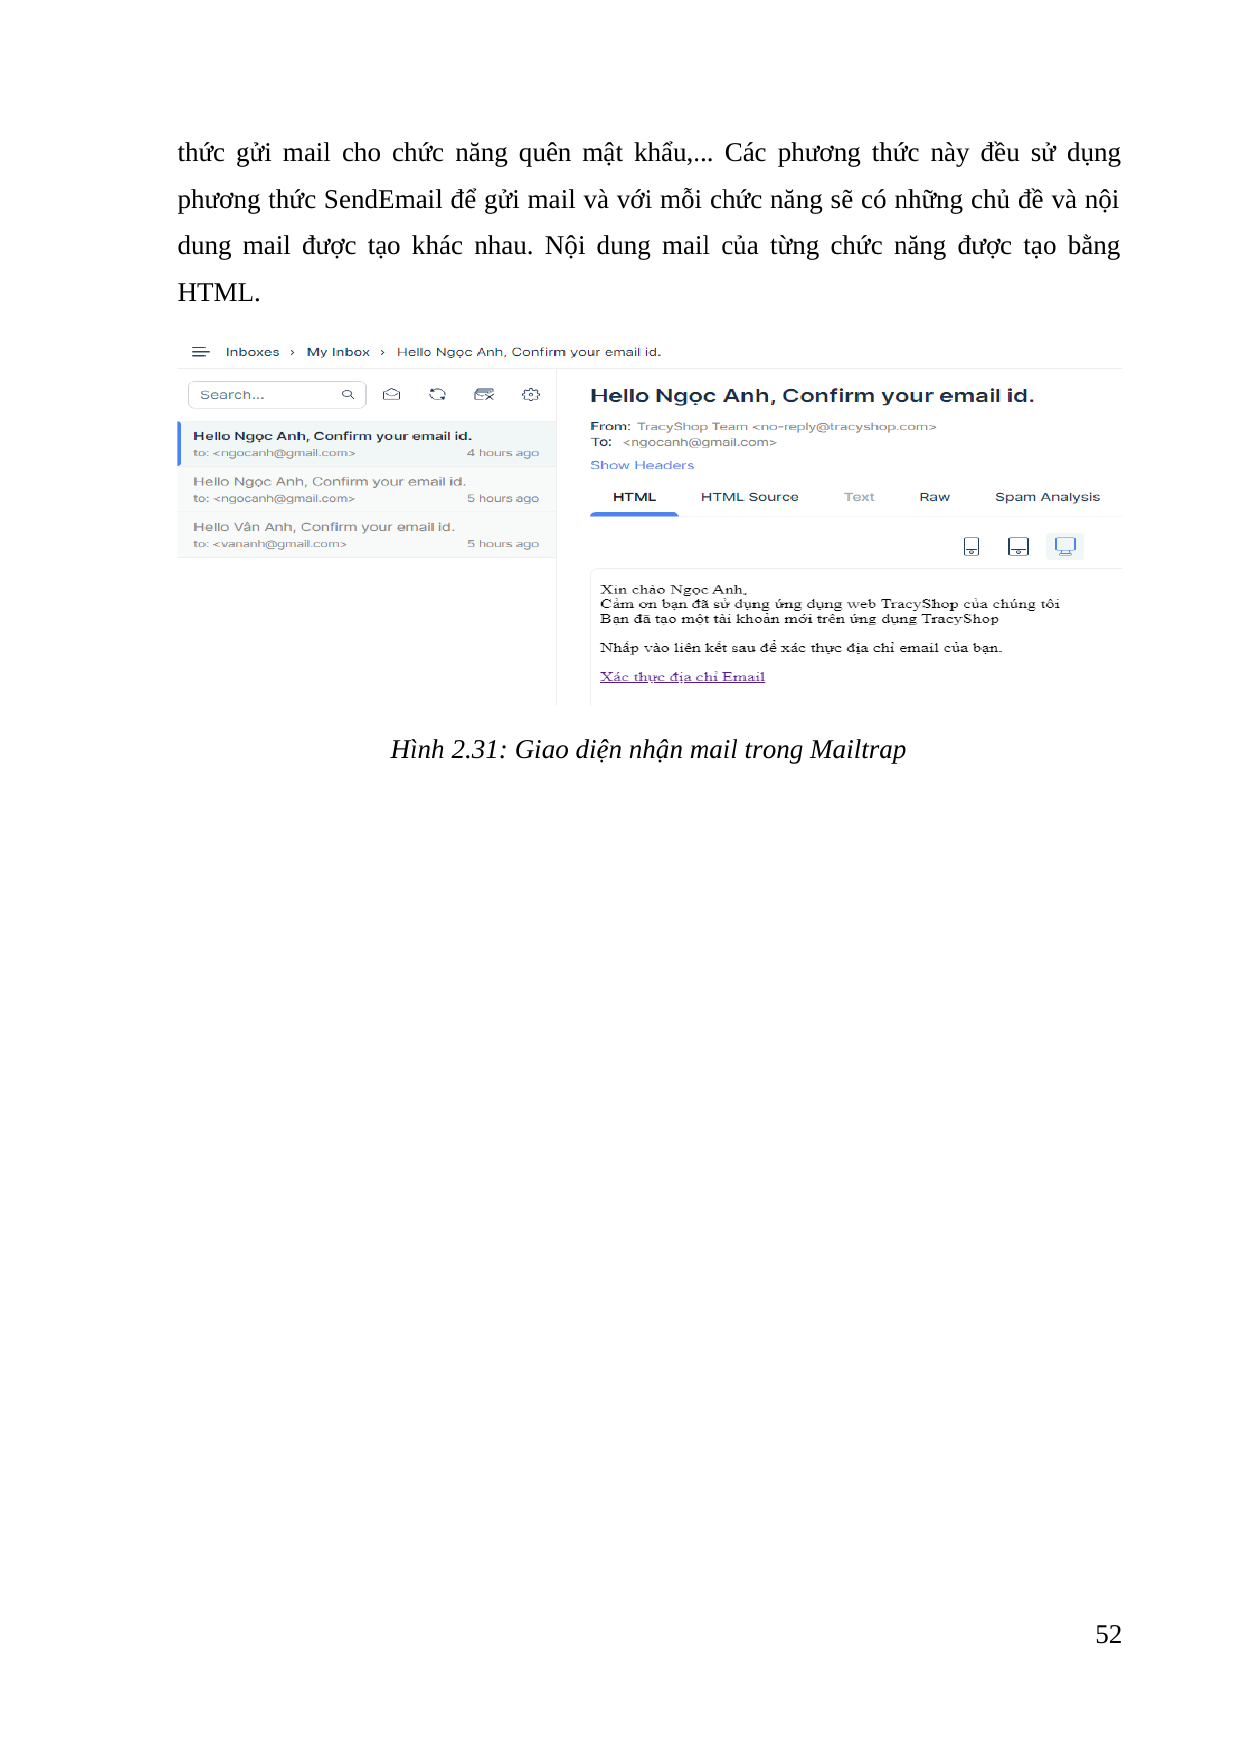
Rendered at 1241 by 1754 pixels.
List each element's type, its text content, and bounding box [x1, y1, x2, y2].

text Hình 2.31: Giao diện nhận mail trong Mailtrap [177, 733, 1122, 765]
picture [177, 335, 1123, 706]
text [177, 136, 1122, 307]
